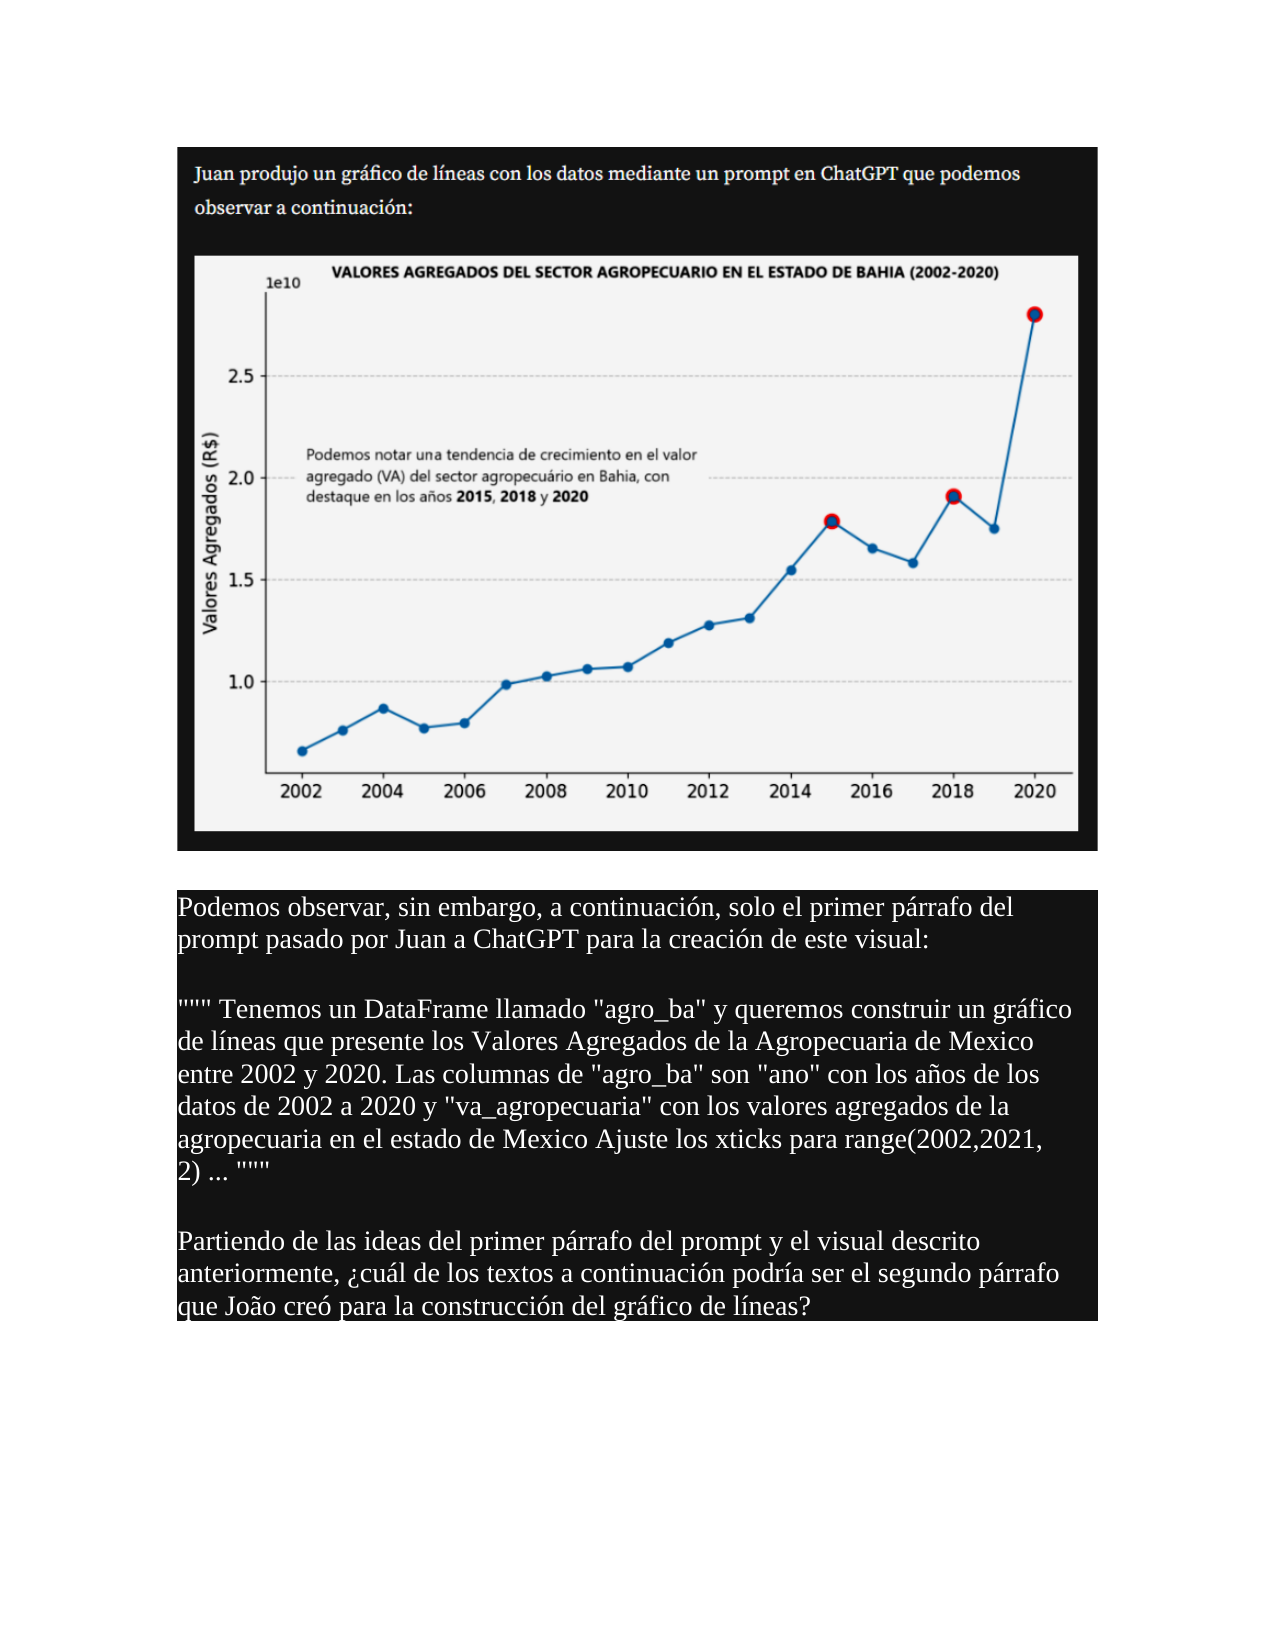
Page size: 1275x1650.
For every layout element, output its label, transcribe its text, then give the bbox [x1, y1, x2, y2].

text Podemos observar, sin embargo, a continuación, solo el primer párrafo del prompt pasado por Juan a ChatGPT para la creación de este visual: [177, 890, 1098, 954]
text Partiendo de las ideas del primer párrafo del prompt y el visual descrito anteriormente, ¿cuál de los textos a continuación podría ser el segundo párrafo que João creó para la construcción del gráfico de líneas? [177, 1224, 1098, 1321]
text """ Tenemos un DataFrame llamado "agro_ba" y queremos construir un gráfico de líneas que presente los Valores Agregados de la Agropecuaria de Mexico entre 2002 y 2020. Las columnas de "agro_ba" son "ano" con los años de los datos de 2002 a 2020 y "va_agropecuaria" con los valores agregados de la agropecuaria en el estado de Mexico Ajuste los xticks para range(2002,2021, 2) ... """ [177, 992, 1098, 1186]
picture [177, 147, 1098, 851]
